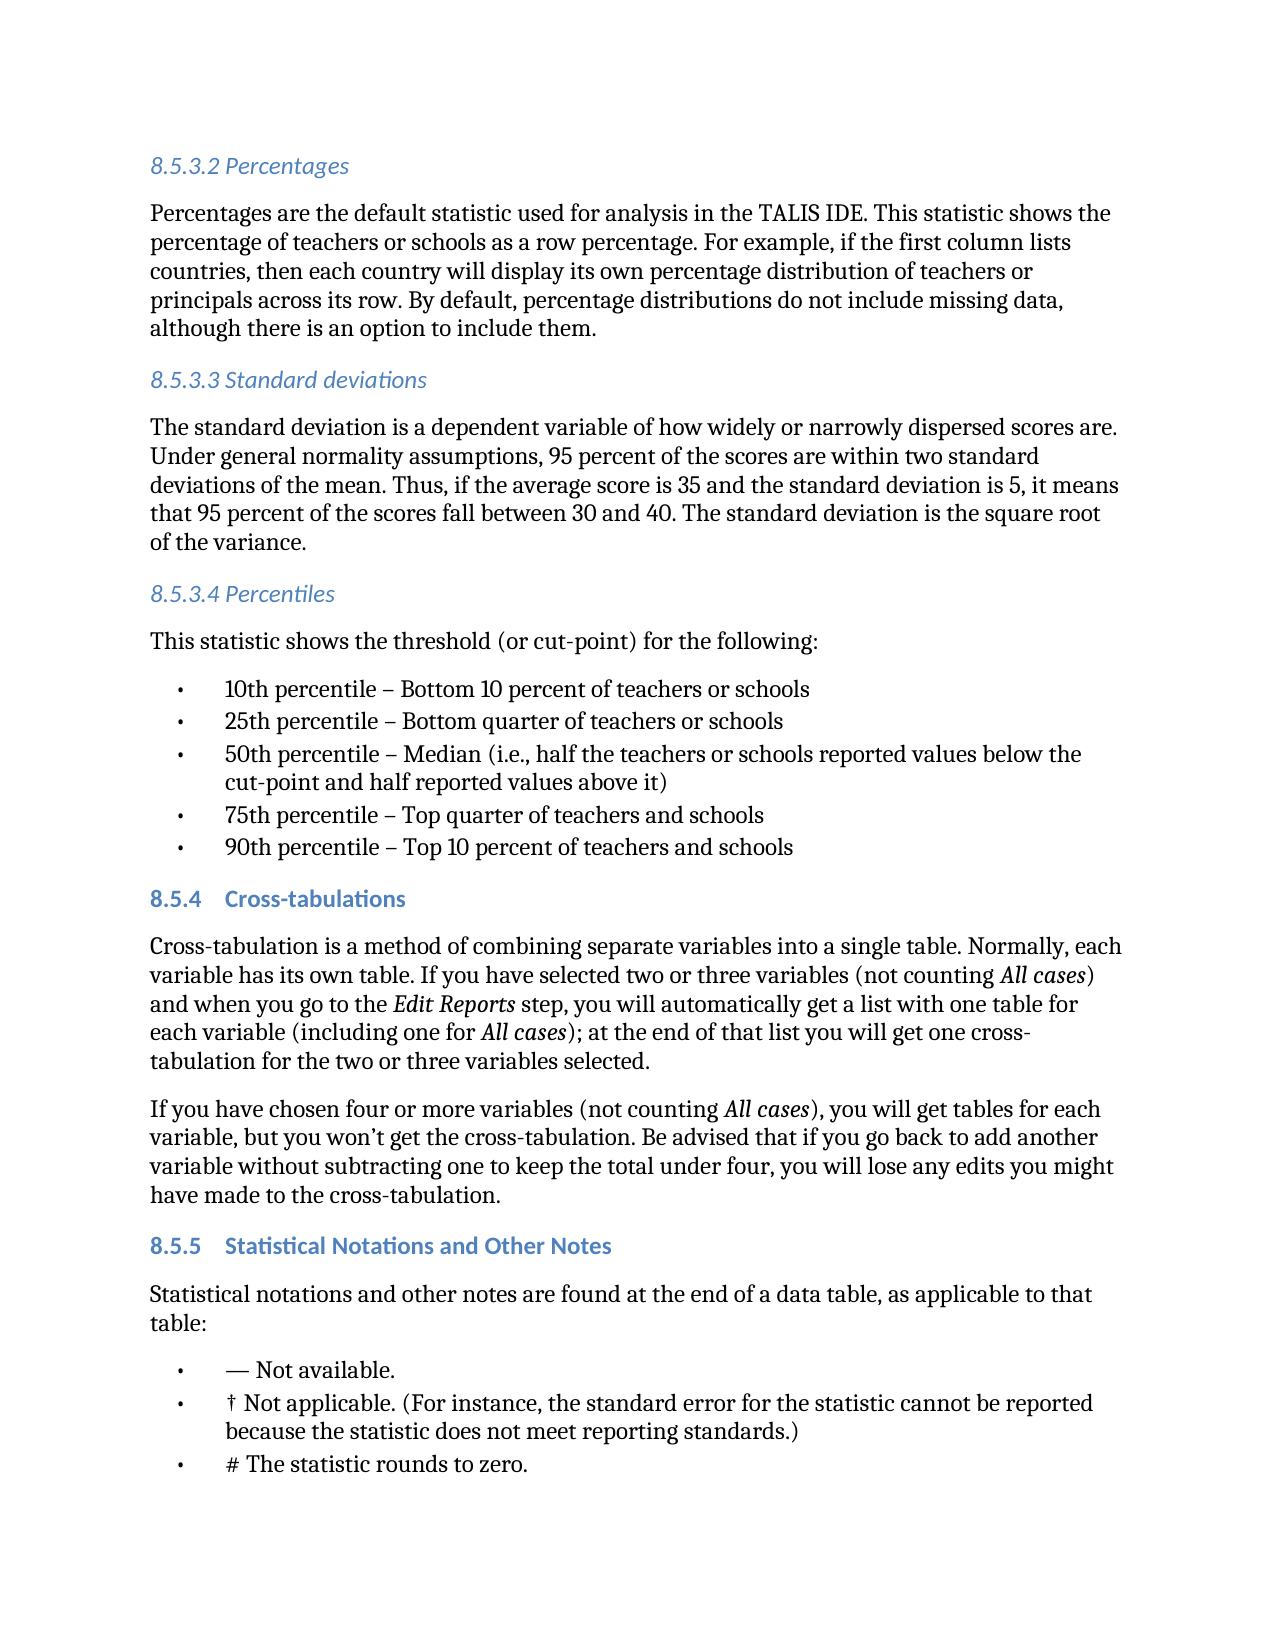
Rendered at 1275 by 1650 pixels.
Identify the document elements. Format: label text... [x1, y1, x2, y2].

text Statistical notations and other notes are found at the end of a data table, as applicable to that table: [150, 1280, 1125, 1337]
text The standard deviation is a dependent variable of how widely or narrowly dispersed scores are. Under general normality assumptions, 95 percent of the scores are within two standard deviations of the mean. Thus, if the average score is 35 and the standard deviation is 5, it means that 95 percent of the scores fall between 30 and 40. The standard deviation is the square root of the variance. [150, 413, 1125, 557]
list 90th percentile – Top 10 percent of teachers and schools [175, 833, 1125, 862]
list † Not applicable. (For instance, the standard error for the statistic cannot be reported because the statistic does not meet reporting standards.) [175, 1388, 1125, 1446]
subtitle 8.5.3.2 Percentages [150, 150, 1125, 181]
subtitle 8.5.5 Statistical Notations and Other Notes [150, 1230, 1125, 1261]
list 10th percentile – Bottom 10 percent of teachers or schools [175, 674, 1125, 703]
list # The statistic rounds to zero. [175, 1450, 1125, 1478]
subtitle 8.5.4 Cross-tabulations [150, 883, 1125, 913]
list 75th percentile – Top quarter of teachers and schools [175, 801, 1125, 829]
subtitle 8.5.3.4 Percentiles [150, 578, 1125, 608]
list 50th percentile – Median (i.e., half the teachers or schools reported values below the cut-point and half reported values above it) [175, 739, 1125, 797]
list — Not available. [175, 1356, 1125, 1385]
text This statistic shows the threshold (or cut-point) for the following: [150, 627, 1125, 656]
text Cross-tabulation is a method of combining separate variables into a single table. Normally, each variable has its own table. If you have selected two or three variables (not counting All cases) and when you go to the Edit Reports step, you will automatically get a list with one table for each variable (including one for All cases); at the end of that list you will get one cross-tabulation for the two or three variables selected. [150, 932, 1125, 1076]
text Percentages are the default statistic used for analysis in the TALIS IDE. This statistic shows the percentage of teachers or schools as a row percentage. For example, if the first column lists countries, then each country will display its own percentage distribution of teachers or principals across its row. By default, percentage distributions do not include missing data, although there is an option to include them. [150, 199, 1125, 343]
text If you have chosen four or more variables (not counting All cases), you will get tables for each variable, but you won’t get the cross-tabulation. Be advised that if you go back to add another variable without subtracting one to keep the total under four, you will lose any edits you might have made to the cross-tabulation. [150, 1094, 1125, 1209]
subtitle 8.5.3.3 Standard deviations [150, 364, 1125, 394]
list 25th percentile – Bottom quarter of teachers or schools [175, 707, 1125, 736]
